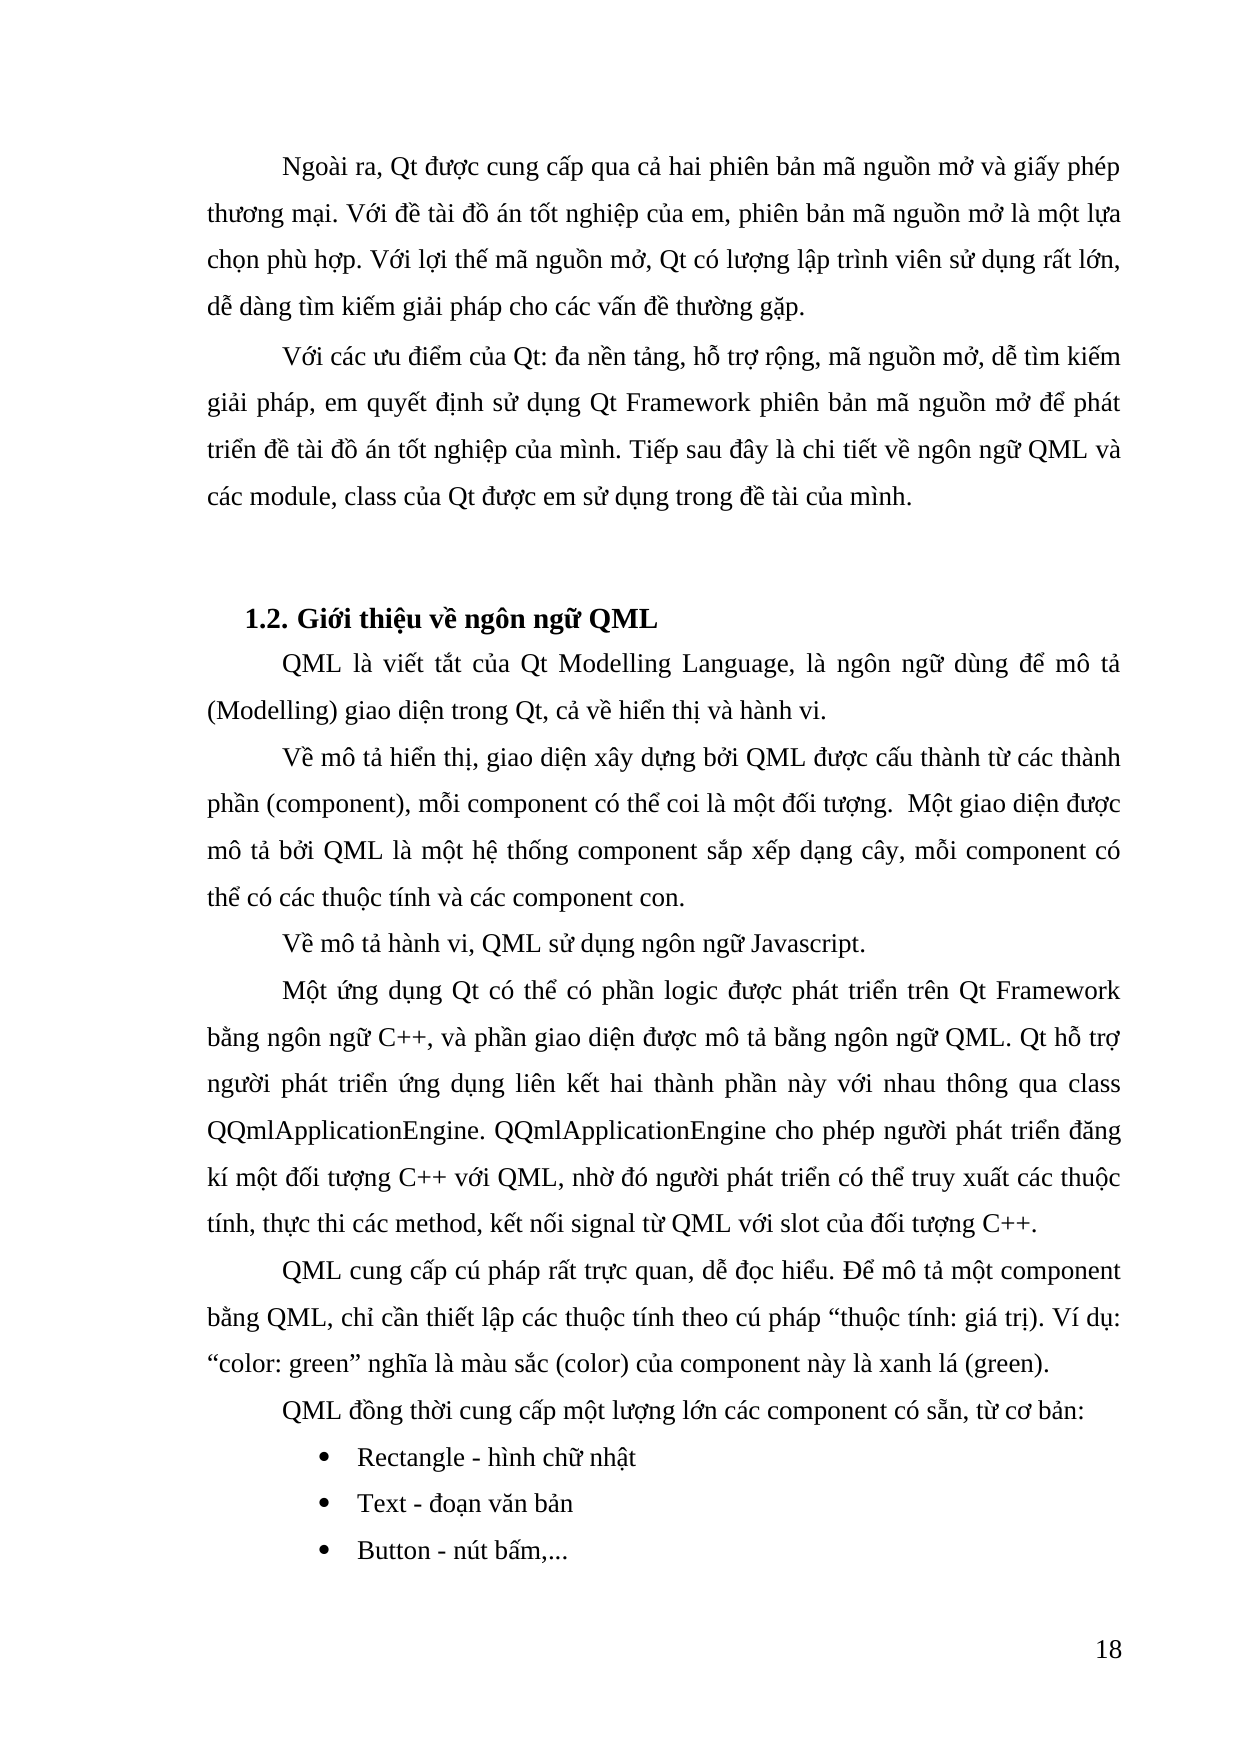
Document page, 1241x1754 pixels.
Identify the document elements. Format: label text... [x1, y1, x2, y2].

text QML đồng thời cung cấp một lượng lớn các component có sẵn, từ cơ bản: [207, 1394, 1122, 1425]
text Về mô tả hành vi, QML sử dụng ngôn ngữ Javascript. [207, 927, 1122, 958]
text Một ứng dụng Qt có thể có phần logic được phát triển trên Qt Framework bằng ngôn ngữ C++, và phần giao diện được mô tả bằng ngôn ngữ QML. Qt hỗ trợ người phát triển ứng dụng liên kết hai thành phần này với nhau thông qua class QQmlApplicationEngine. QQmlApplicationEngine cho phép người phát triển đăng kí một đối tượng C++ với QML, nhờ đó người phát triển có thể truy xuất các thuộc tính, thực thi các method, kết nối signal từ QML với slot của đối tượng C++. [207, 974, 1122, 1238]
list Text - đoạn văn bản [319, 1487, 1122, 1519]
text Về mô tả hiển thị, giao diện xây dựng bởi QML được cấu thành từ các thành phần (component), mỗi component có thể coi là một đối tượng. Một giao diện được mô tả bởi QML là một hệ thống component sắp xếp dạng cây, mỗi component có thể có các thuộc tính và các component con. [207, 741, 1122, 912]
text QML cung cấp cú pháp rất trực quan, dễ đọc hiểu. Để mô tả một component bằng QML, chỉ cần thiết lập các thuộc tính theo cú pháp “thuộc tính: giá trị). Ví dụ: “color: green” nghĩa là màu sắc (color) của component này là xanh lá (green). [207, 1254, 1122, 1378]
text Ngoài ra, Qt được cung cấp qua cả hai phiên bản mã nguồn mở và giấy phép thương mại. Với đề tài đồ án tốt nghiệp của em, phiên bản mã nguồn mở là một lựa chọn phù hợp. Với lợi thế mã nguồn mở, Qt có lượng lập trình viên sử dụng rất lớn, dễ dàng tìm kiếm giải pháp cho các vấn đề thường gặp. [207, 150, 1122, 321]
text QML là viết tắt của Qt Modelling Language, là ngôn ngữ dùng để mô tả (Modelling) giao diện trong Qt, cả về hiển thị và hành vi. [207, 647, 1122, 725]
text Với các ưu điểm của Qt: đa nền tảng, hỗ trợ rộng, mã nguồn mở, dễ tìm kiếm giải pháp, em quyết định sử dụng Qt Framework phiên bản mã nguồn mở để phát triển đề tài đồ án tốt nghiệp của mình. Tiếp sau đây là chi tiết về ngôn ngữ QML và các module, class của Qt được em sử dụng trong đề tài của mình. [207, 340, 1122, 511]
subtitle Giới thiệu về ngôn ngữ QML [244, 601, 1122, 635]
list Rectangle - hình chữ nhật [319, 1441, 1122, 1472]
list Button - nút bấm,... [319, 1534, 1122, 1566]
